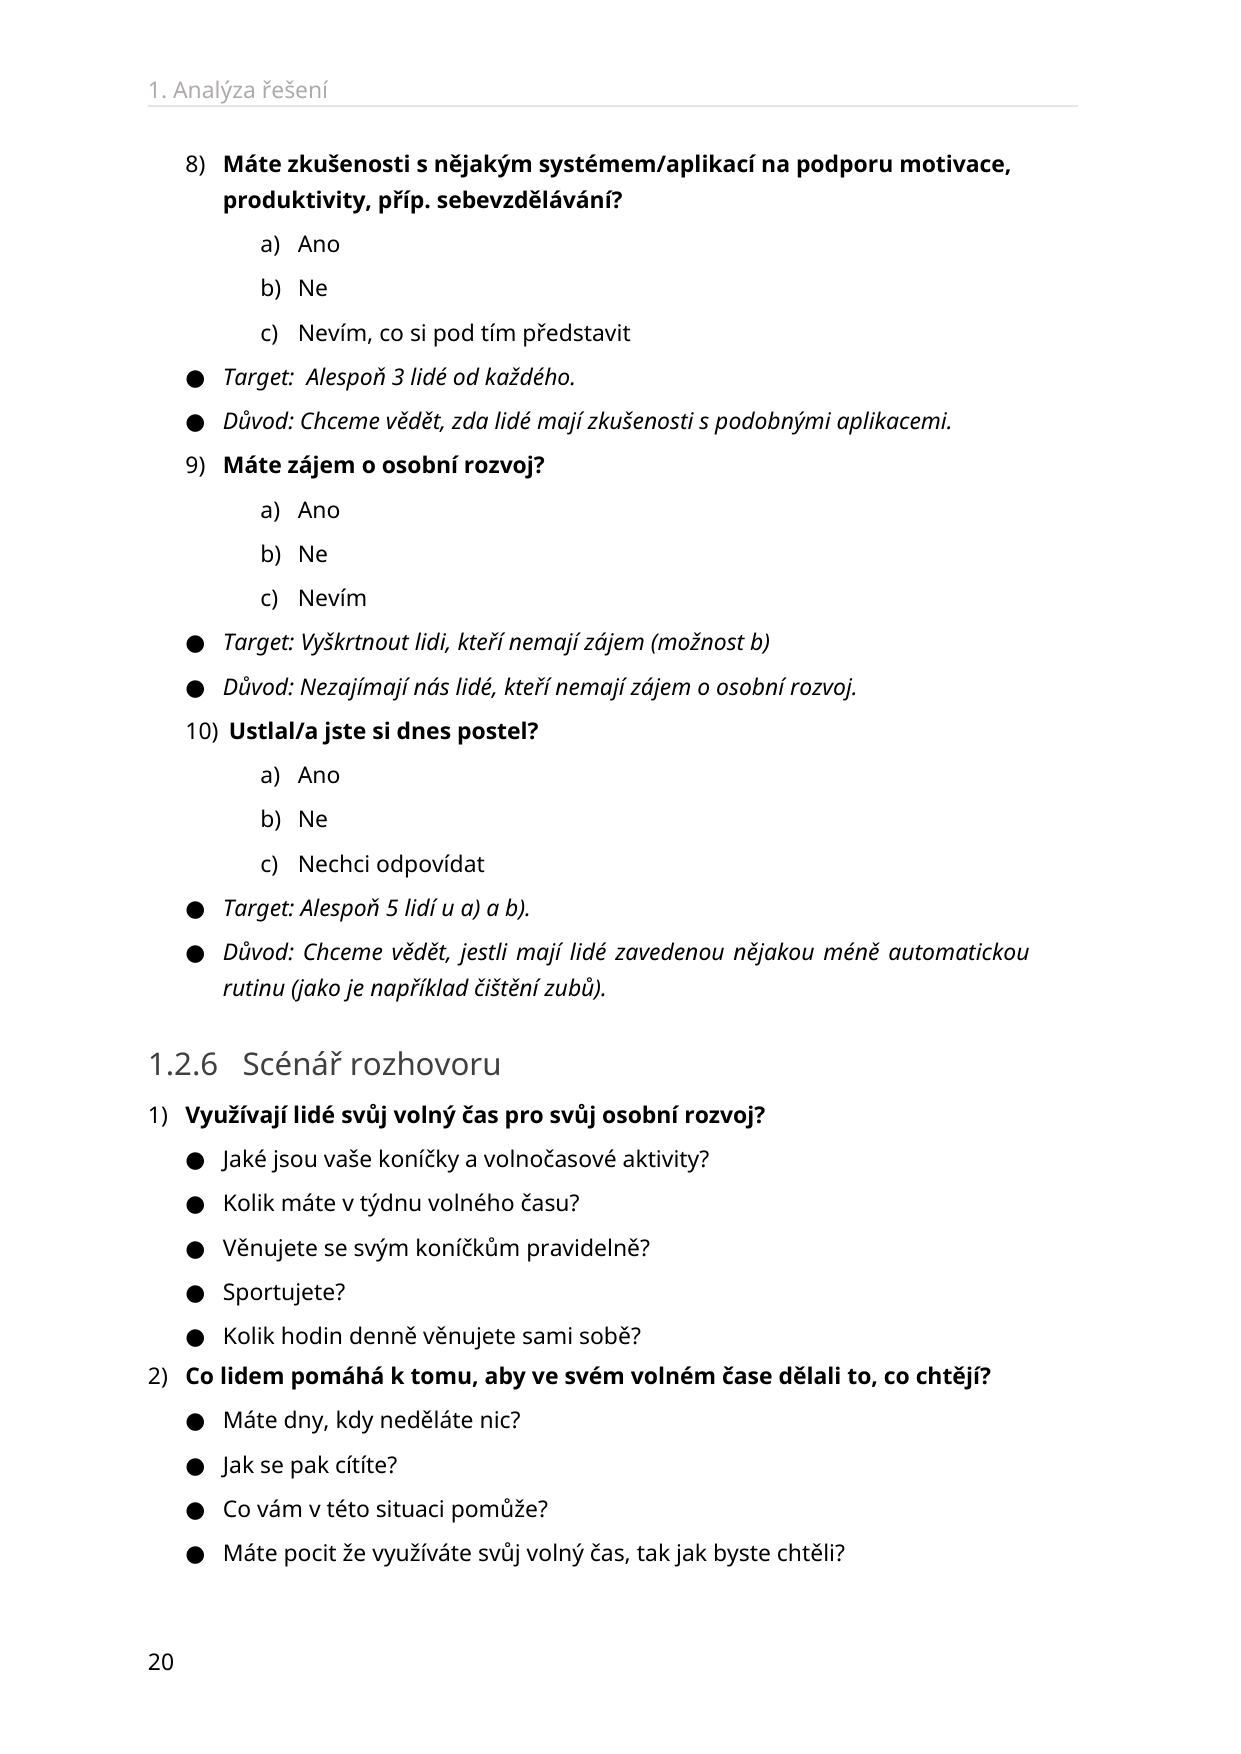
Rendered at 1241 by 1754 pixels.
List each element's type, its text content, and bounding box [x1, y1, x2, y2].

list Důvod: Chceme vědět, jestli mají lidé zavedenou nějakou méně automatickou rutinu (jako je například čištění zubů). [185, 936, 1033, 1003]
list Důvod: Chceme vědět, zda lidé mají zkušenosti s podobnými aplikacemi. [185, 405, 1033, 436]
list Target: Vyškrtnout lidi, kteří nemají zájem (možnost b) [185, 626, 1033, 658]
list Ne [260, 803, 1033, 835]
list Target: Alespoň 3 lidé od každého. [185, 361, 1033, 392]
list Jaké jsou vaše koníčky a volnočasové aktivity? [185, 1143, 1033, 1174]
list Máte zájem o osobní rozvoj? [185, 449, 1033, 481]
list Ne [260, 538, 1033, 569]
list Nevím [260, 582, 1033, 613]
subtitle Scénář rozhovoru [148, 1041, 1033, 1084]
list Máte zkušenosti s nějakým systémem/aplikací na podporu motivace, produktivity, příp. sebevzdělávání? [185, 148, 1033, 215]
list Ano [260, 493, 1033, 525]
list Target: Alespoň 5 lidí u a) a b). [185, 892, 1033, 923]
list Co lidem pomáhá k tomu, aby ve svém volném čase dělali to, co chtějí? [148, 1360, 1033, 1391]
list Ano [260, 228, 1033, 259]
list Sportujete? [185, 1276, 1033, 1307]
list Máte pocit že využíváte svůj volný čas, tak jak byste chtěli? [185, 1537, 1033, 1568]
list Jak se pak cítíte? [185, 1449, 1033, 1480]
list Kolik máte v týdnu volného času? [185, 1187, 1033, 1218]
list Ustlal/a jste si dnes postel? [185, 715, 1033, 746]
list Důvod: Nezajímají nás lidé, kteří nemají zájem o osobní rozvoj. [185, 671, 1033, 702]
list Věnujete se svým koníčkům pravidelně? [185, 1232, 1033, 1263]
list Máte dny, kdy neděláte nic? [185, 1404, 1033, 1436]
list Co vám v této situaci pomůže? [185, 1493, 1033, 1524]
list Nevím, co si pod tím představit [260, 316, 1033, 348]
list Nechci odpovídat [260, 848, 1033, 879]
list Ano [260, 759, 1033, 790]
list Využívají lidé svůj volný čas pro svůj osobní rozvoj? [148, 1099, 1033, 1130]
list Ne [260, 272, 1033, 303]
list Kolik hodin denně věnujete sami sobě? [185, 1320, 1033, 1351]
